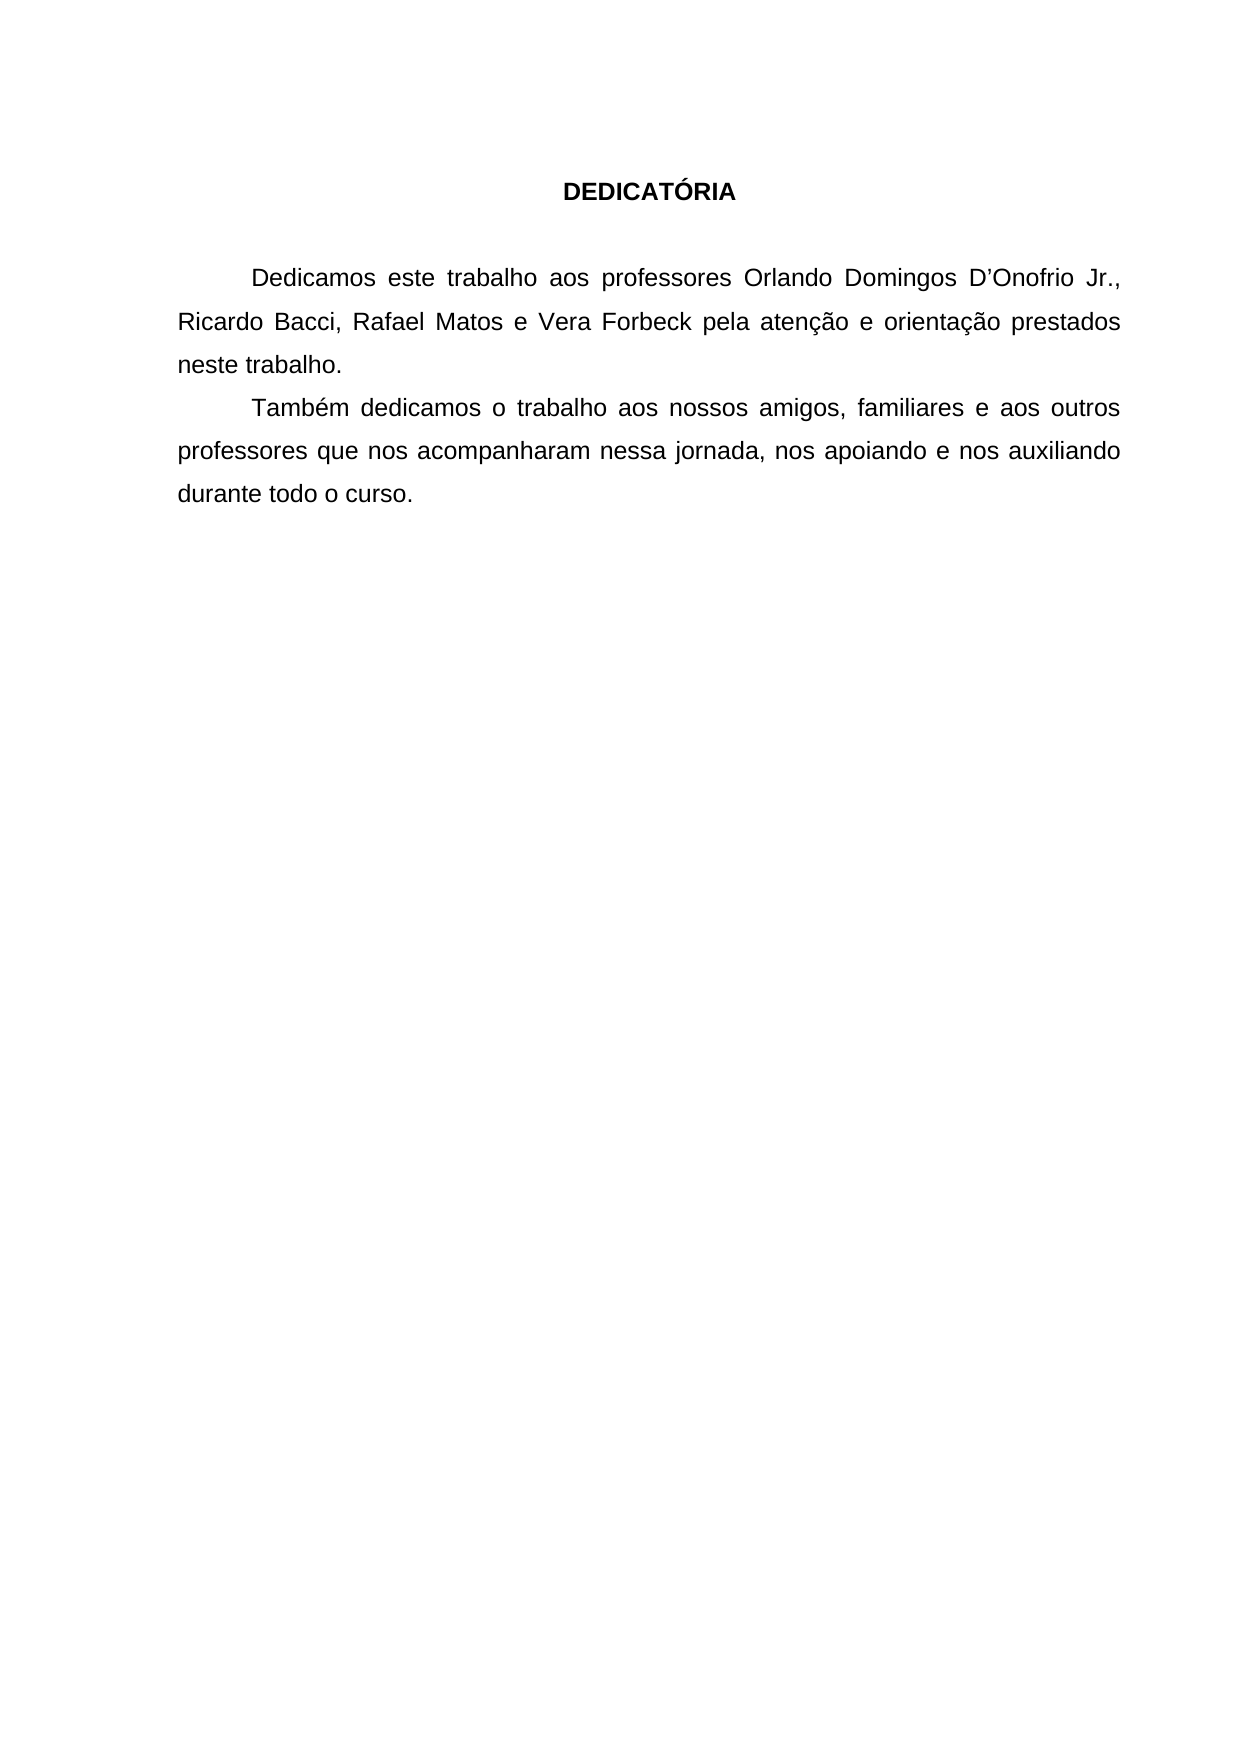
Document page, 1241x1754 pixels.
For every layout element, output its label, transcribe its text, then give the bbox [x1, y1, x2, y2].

text DEDICATÓRIA [177, 177, 1122, 206]
text Também dedicamos o trabalho aos nossos amigos, familiares e aos outros professores que nos acompanharam nessa jornada, nos apoiando e nos auxiliando durante todo o curso. [177, 393, 1122, 508]
text Dedicamos este trabalho aos professores Orlando Domingos D’Onofrio Jr., Ricardo Bacci, Rafael Matos e Vera Forbeck pela atenção e orientação prestados neste trabalho. [177, 263, 1122, 378]
